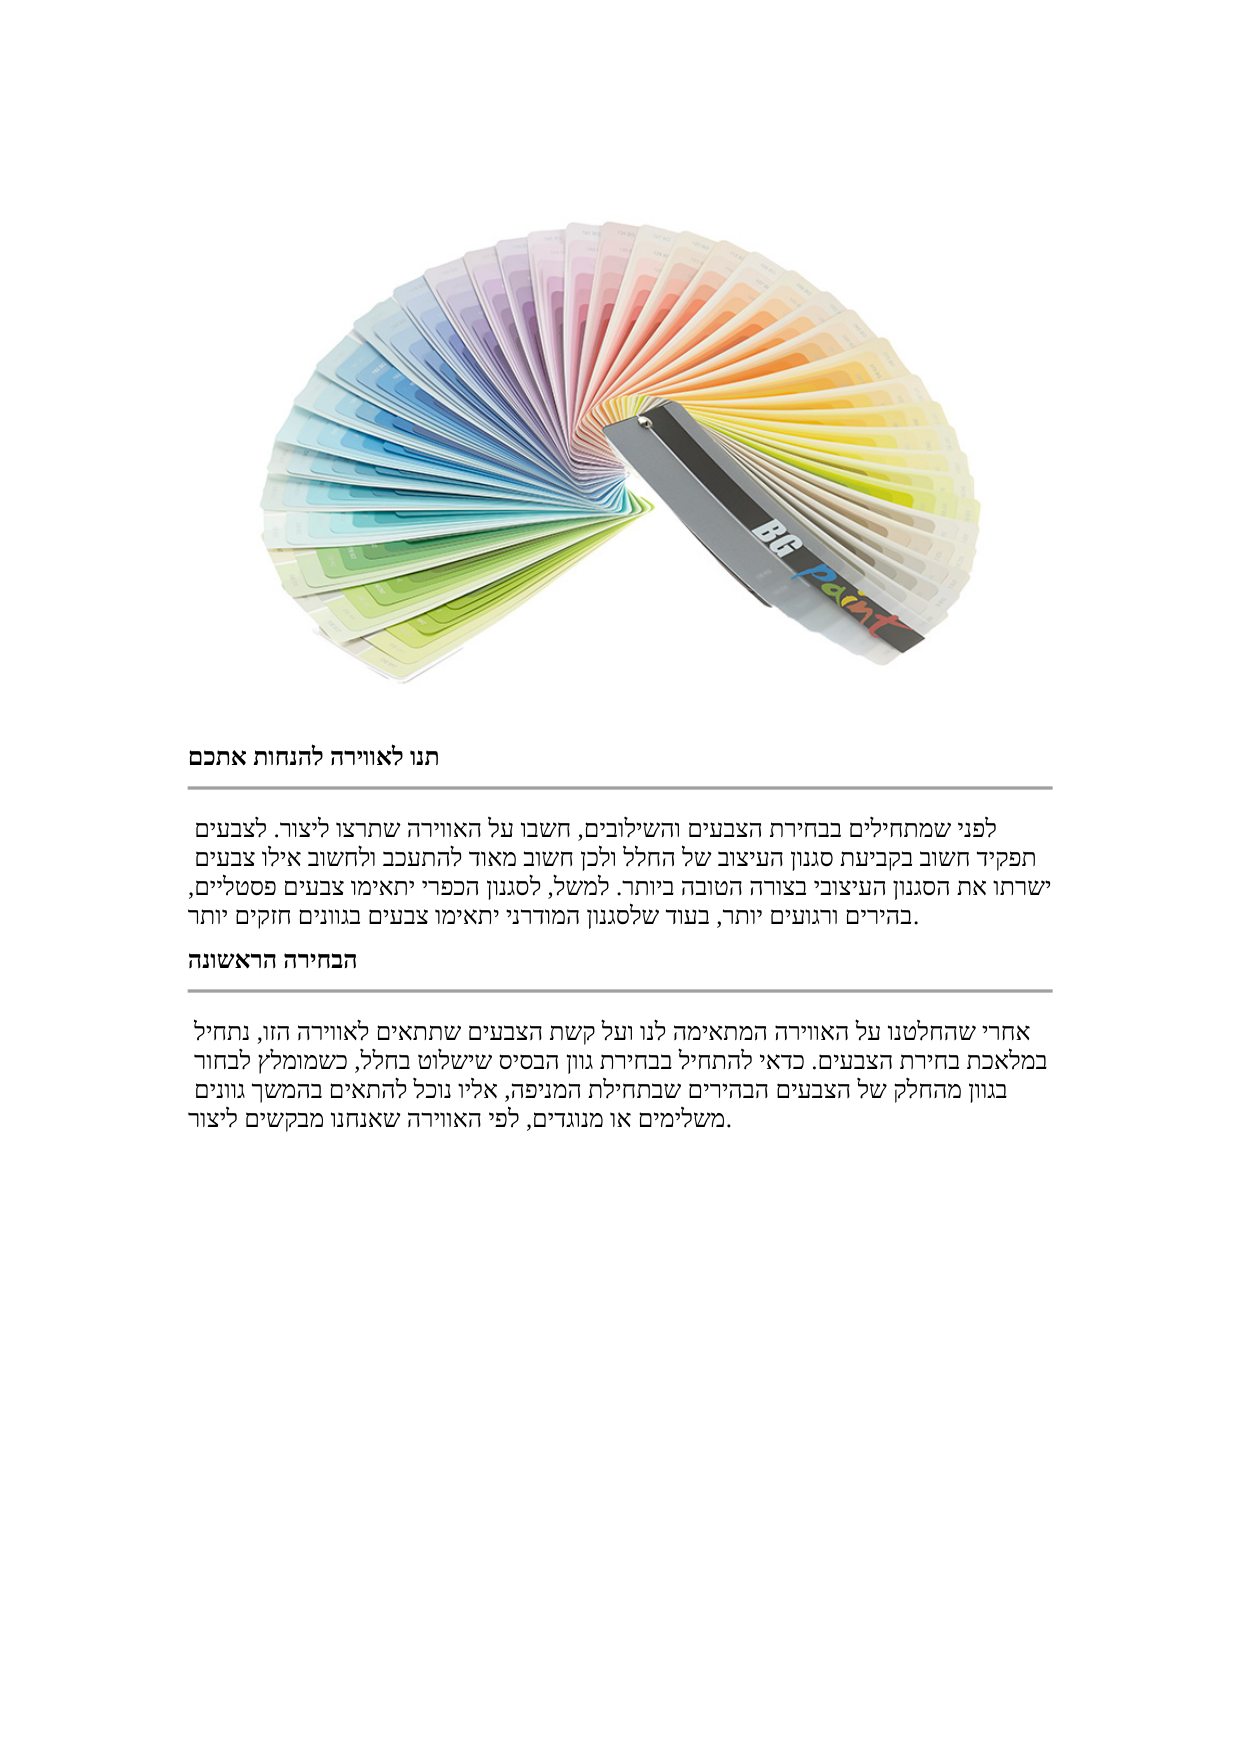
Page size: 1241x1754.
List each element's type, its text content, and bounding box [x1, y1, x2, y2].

text תנו לאווירה להנחות אתכם [187, 742, 1053, 771]
picture [187, 150, 1053, 727]
text לפני שמתחילים בבחירת הצבעים והשילובים, חשבו על האווירה שתרצו ליצור. לצבעים תפקיד חשוב בקביעת סגנון העיצוב של החלל ולכן חשוב מאוד להתעכב ולחשוב אילו צבעים ישרתו את הסגנון העיצובי בצורה הטובה ביותר. למשל, לסגנון הכפרי יתאימו צבעים פסטליים, בהירים ורגועים יותר, בעוד שלסגנון המודרני יתאימו צבעים בגוונים חזקים יותר. [187, 814, 1053, 929]
text אחרי שהחלטנו על האווירה המתאימה לנו ועל קשת הצבעים שתתאים לאווירה הזו, נתחיל במלאכת בחירת הצבעים. כדאי להתחיל בבחירת גוון הבסיס שישלוט בחלל, כשמומלץ לבחור בגוון מהחלק של הצבעים הבהירים שבתחילת המניפה, אליו נוכל להתאים בהמשך גוונים משלימים או מנוגדים, לפי האווירה שאנחנו מבקשים ליצור. [187, 1017, 1053, 1132]
text הבחירה הראשונה [187, 945, 1053, 974]
